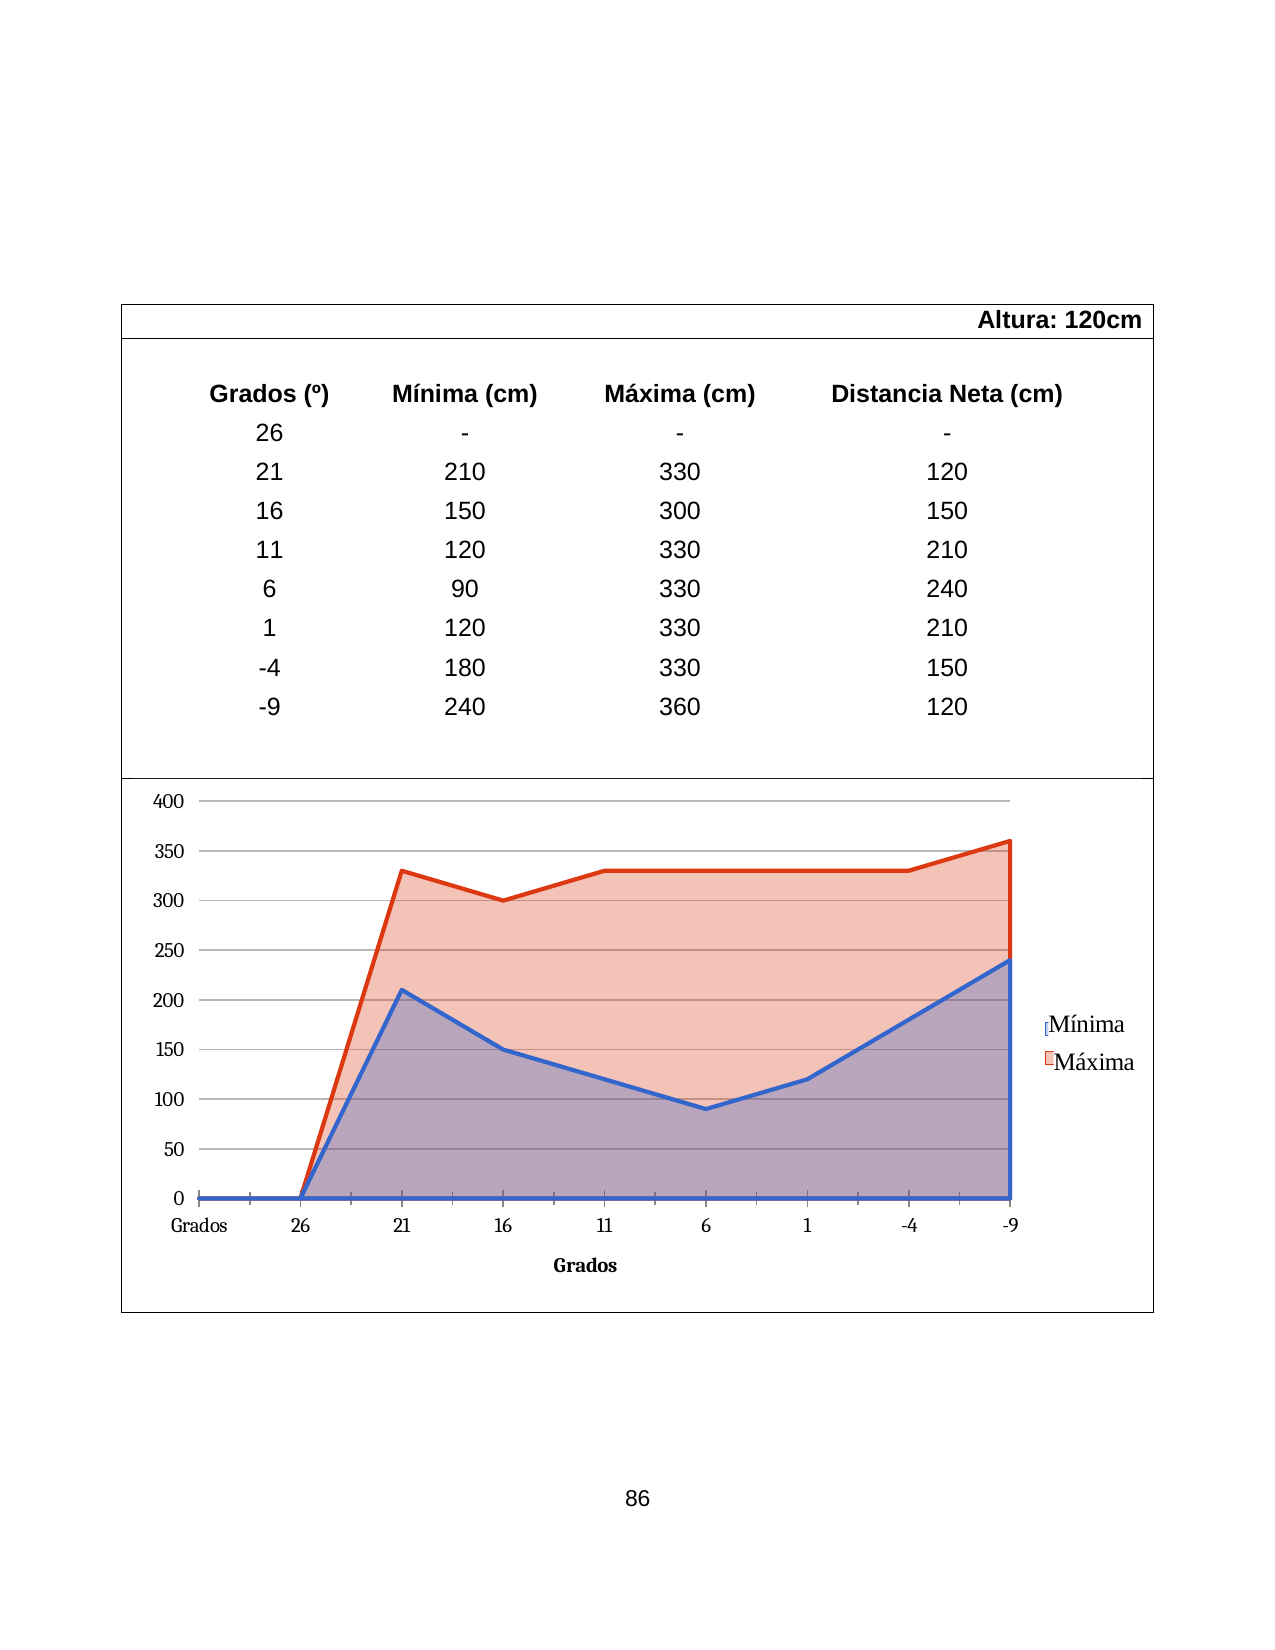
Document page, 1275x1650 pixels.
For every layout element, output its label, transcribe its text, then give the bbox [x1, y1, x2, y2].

table_header Altura: 120cm [122, 305, 1153, 337]
table_cell [122, 339, 1153, 778]
table_cell [122, 779, 1153, 1312]
